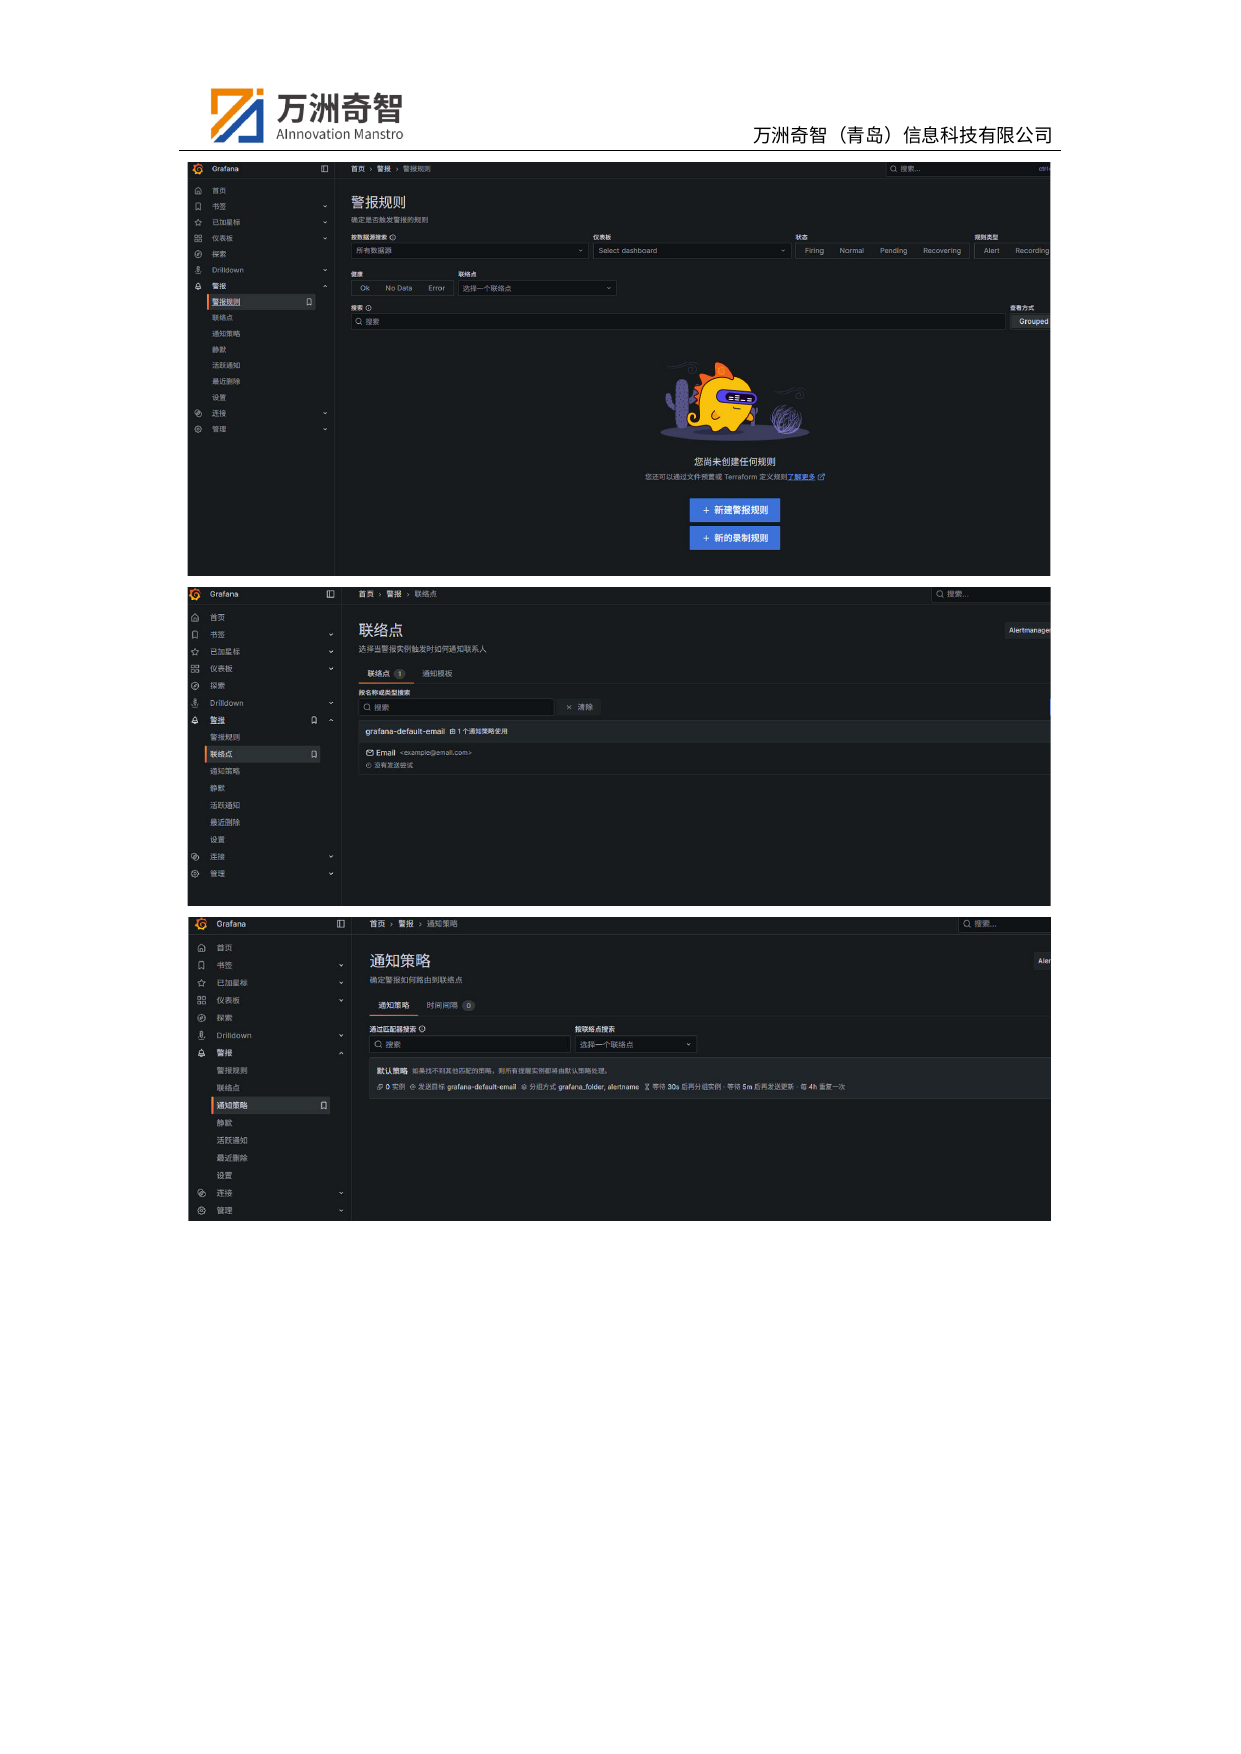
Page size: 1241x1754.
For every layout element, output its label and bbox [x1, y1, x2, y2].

picture [187, 917, 1051, 1221]
picture [187, 587, 1051, 906]
picture [194, 79, 417, 150]
picture [187, 162, 1051, 576]
